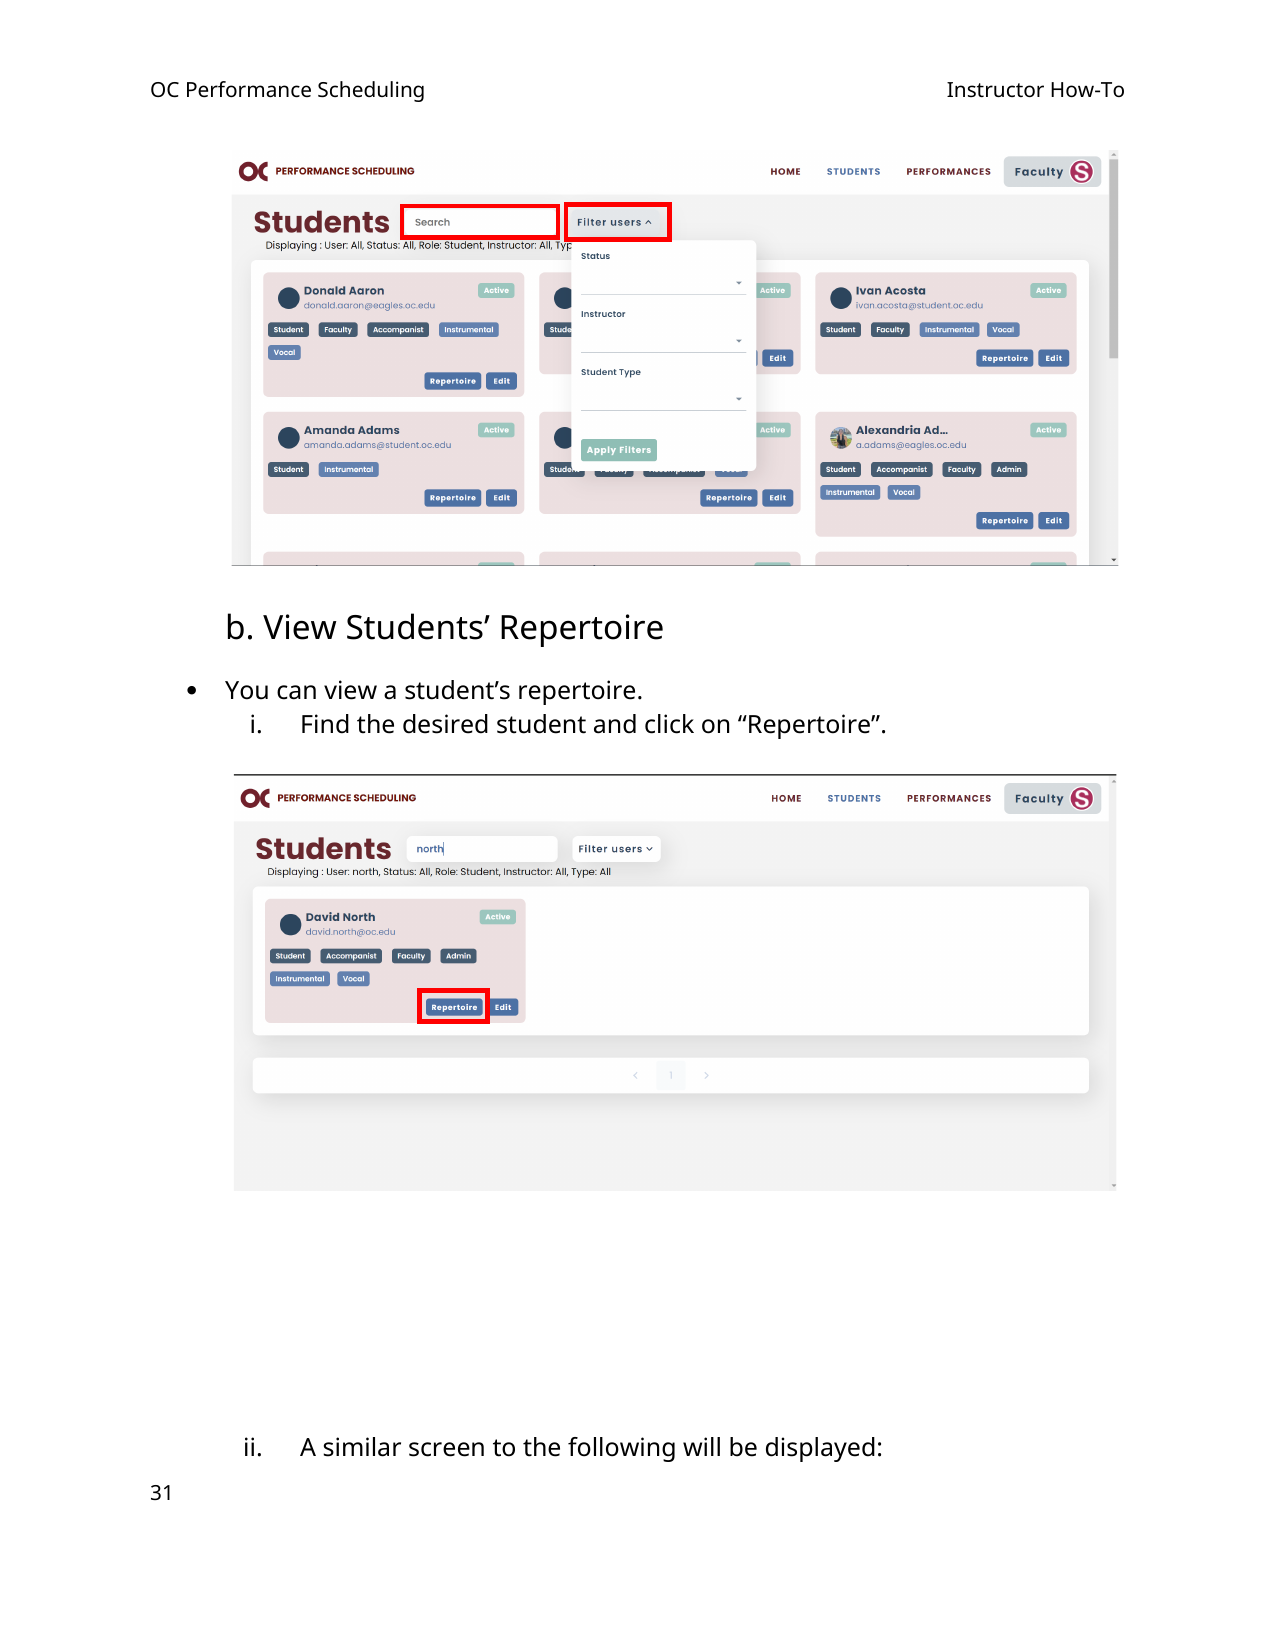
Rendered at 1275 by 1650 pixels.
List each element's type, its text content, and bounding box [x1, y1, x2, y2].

picture [231, 150, 1119, 566]
subtitle b. View Students’ Repertoire [225, 604, 1125, 649]
list Find the desired student and click on “Repertoire”. [262, 706, 1125, 740]
picture [233, 774, 1117, 1191]
list You can view a student’s repertoire. [187, 672, 1125, 706]
list A similar screen to the following will be displayed: [262, 1429, 1125, 1463]
